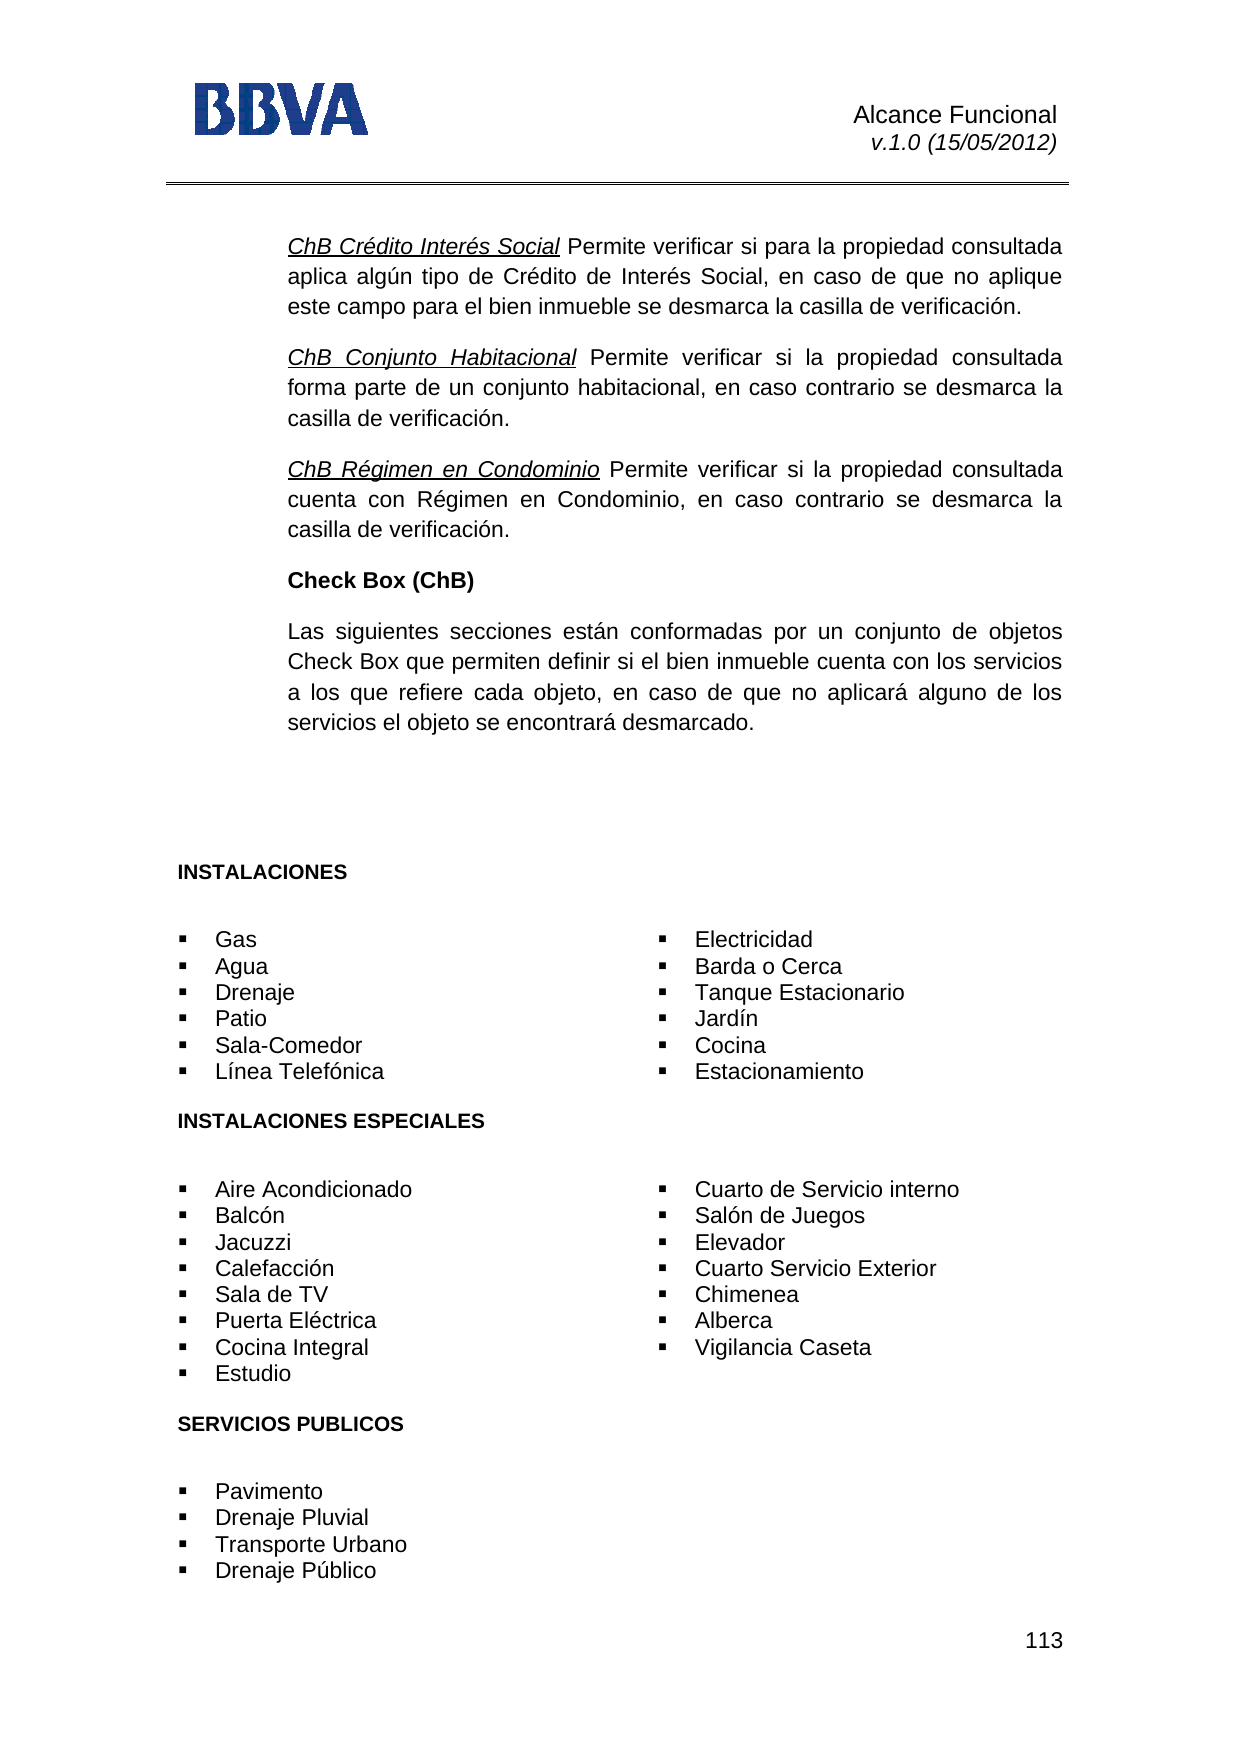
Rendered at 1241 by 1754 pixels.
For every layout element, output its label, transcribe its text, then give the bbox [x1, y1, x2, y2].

list Gas [177, 926, 583, 953]
list Salón de Juegos [657, 1202, 1063, 1228]
list Elevador [657, 1228, 1063, 1255]
text SERVICIOS PUBLICOS [177, 1412, 1063, 1436]
list Electricidad [657, 926, 1063, 953]
list Tanque Estacionario [657, 979, 1063, 1005]
list Drenaje Público [177, 1557, 1063, 1583]
list Cocina Integral [177, 1334, 583, 1360]
list Barda o Cerca [657, 953, 1063, 979]
list Alberca [657, 1307, 1063, 1334]
text Las siguientes secciones están conformadas por un conjunto de objetos Check Box que permiten definir si el bien inmueble cuenta con los servicios a los que refiere cada objeto, en caso de que no aplicará alguno de los servicios el objeto se encontrará desmarcado. [287, 618, 1063, 735]
list Aire Acondicionado [177, 1176, 583, 1202]
text INSTALACIONES [177, 860, 1063, 884]
text Check Box (ChB) [287, 567, 1063, 593]
list Cocina [657, 1032, 1063, 1058]
list Balcón [177, 1202, 583, 1228]
list Línea Telefónica [177, 1058, 583, 1084]
list Drenaje [177, 979, 583, 1005]
list Drenaje Pluvial [177, 1504, 1063, 1531]
list Estacionamiento [657, 1058, 1063, 1084]
list Puerta Eléctrica [177, 1307, 583, 1334]
picture [195, 83, 369, 135]
text ChB Conjunto Habitacional Permite verificar si la propiedad consultada forma parte de un conjunto habitacional, en caso contrario se desmarca la casilla de verificación. [287, 344, 1063, 431]
list Jardín [657, 1005, 1063, 1032]
list Sala de TV [177, 1281, 583, 1307]
list Estudio [177, 1360, 583, 1387]
list Jacuzzi [177, 1228, 583, 1255]
list Sala-Comedor [177, 1032, 583, 1058]
list Cuarto Servicio Exterior [657, 1255, 1063, 1281]
list Patio [177, 1005, 583, 1032]
text INSTALACIONES ESPECIALES [177, 1109, 1063, 1133]
list Cuarto de Servicio interno [657, 1176, 1063, 1202]
text ChB Crédito Interés Social Permite verificar si para la propiedad consultada aplica algún tipo de Crédito de Interés Social, en caso de que no aplique este campo para el bien inmueble se desmarca la casilla de verificación. [287, 233, 1063, 319]
list Chimenea [657, 1281, 1063, 1307]
list Pavimento [177, 1478, 1063, 1504]
list Vigilancia Caseta [657, 1334, 1063, 1360]
text ChB Régimen en Condominio Permite verificar si la propiedad consultada cuenta con Régimen en Condominio, en caso contrario se desmarca la casilla de verificación. [287, 456, 1063, 542]
list Transporte Urbano [177, 1531, 1063, 1557]
list Calefacción [177, 1255, 583, 1281]
list Agua [177, 953, 583, 979]
